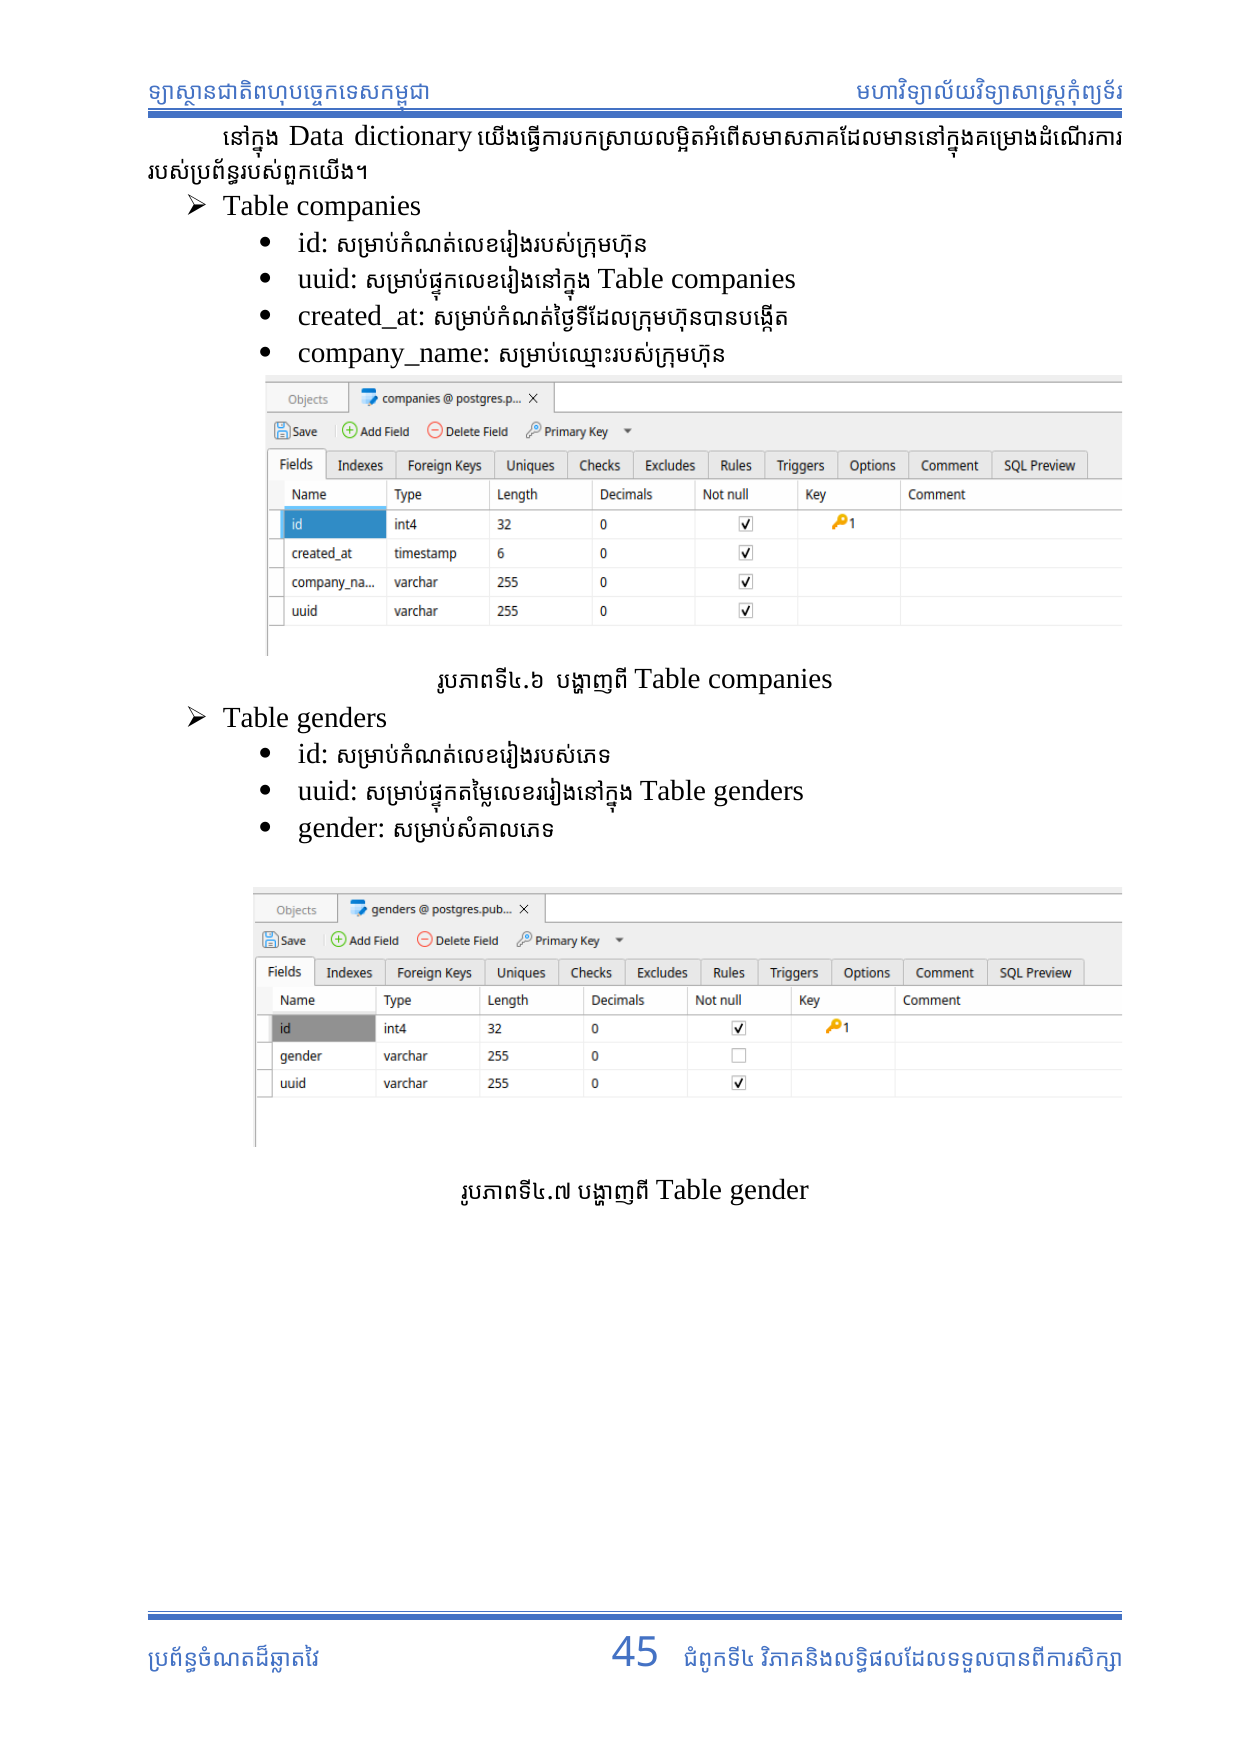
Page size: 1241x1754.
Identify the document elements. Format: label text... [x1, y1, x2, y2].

list company_name: សម្រាប់ឈ្មោះរបស់ក្រុមហ៊ុន [260, 335, 1122, 369]
picture [253, 887, 1123, 1147]
list gender: សម្រាប់សំគាលភេទ [260, 810, 1122, 844]
text រូបភាពទី៤.៦ បង្ហាញពី Table companies [148, 661, 1122, 695]
text នៅក្នុង Data dictionaryយើងធ្វើការបកស្រាយលម្អិតអំពើសមាសភាគដែលមាននៅក្នុងគម្រោងដំណើរការរបស់ប្រព័ន្ធរបស់ពួកយើង។ [148, 118, 1122, 186]
picture [265, 375, 1123, 656]
list Table companies [185, 188, 1122, 222]
list uuid:​ សម្រាប់ផ្ទុកតម្លៃលេខររៀងនៅក្នុង Table genders [260, 773, 1122, 807]
list created_at: សម្រាប់កំណត់ថ្ងៃទីដែលក្រុមហ៊ុនបានបង្កើត [260, 298, 1122, 332]
list Table genders [185, 700, 1122, 734]
list id: សម្រាប់កំណត់លេខរៀងរបស់ភេទ [260, 736, 1122, 770]
text រូបភាពទី៤.៧ បង្ហាញពី Table gender [148, 1172, 1122, 1206]
list uuid: សម្រាប់ផ្ទុកលេខរៀងនៅក្នុង Table companies [260, 261, 1122, 296]
list id: សម្រាប់កំណត់លេខរៀងរបស់ក្រុមហ៊ុន [260, 225, 1122, 259]
